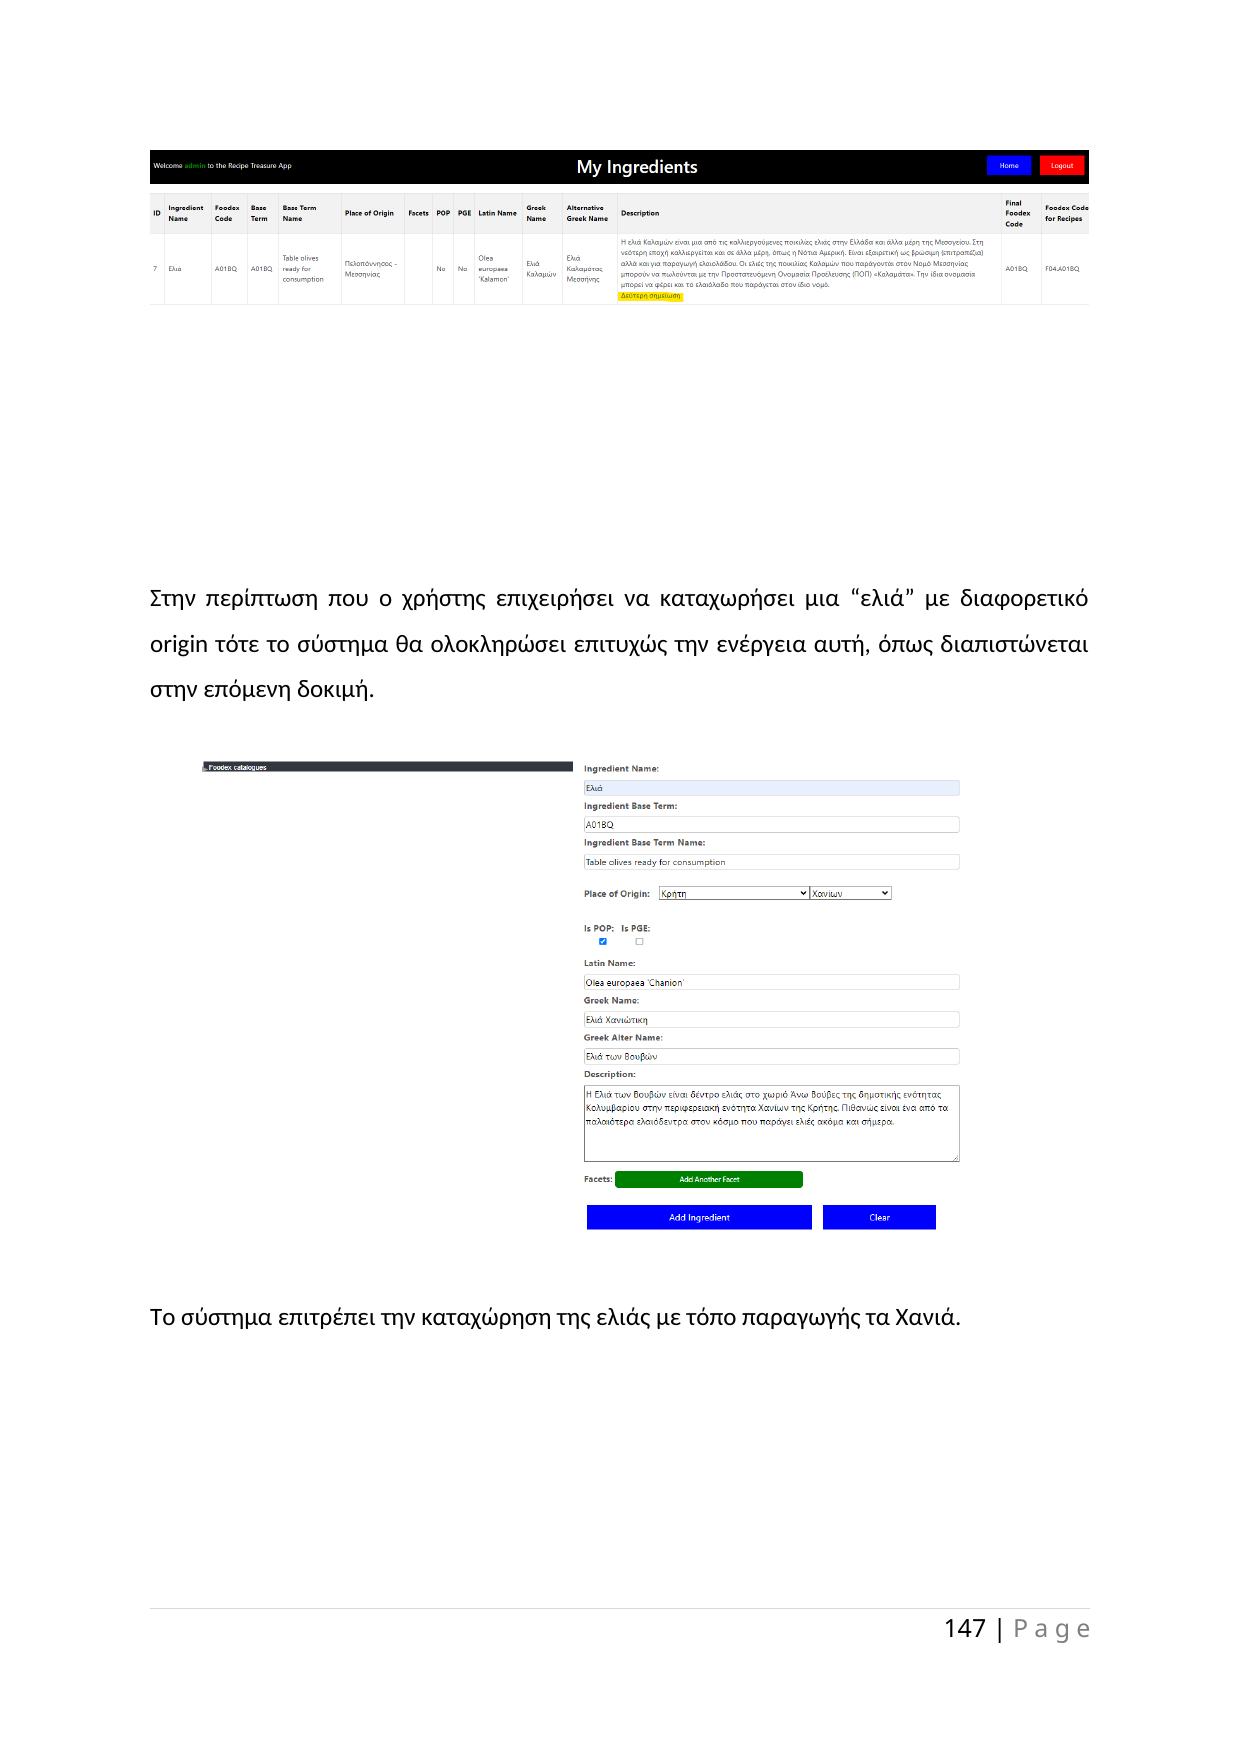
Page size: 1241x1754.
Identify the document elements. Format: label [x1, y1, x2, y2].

picture [150, 748, 1089, 1255]
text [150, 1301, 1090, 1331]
picture [150, 150, 1089, 536]
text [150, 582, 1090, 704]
